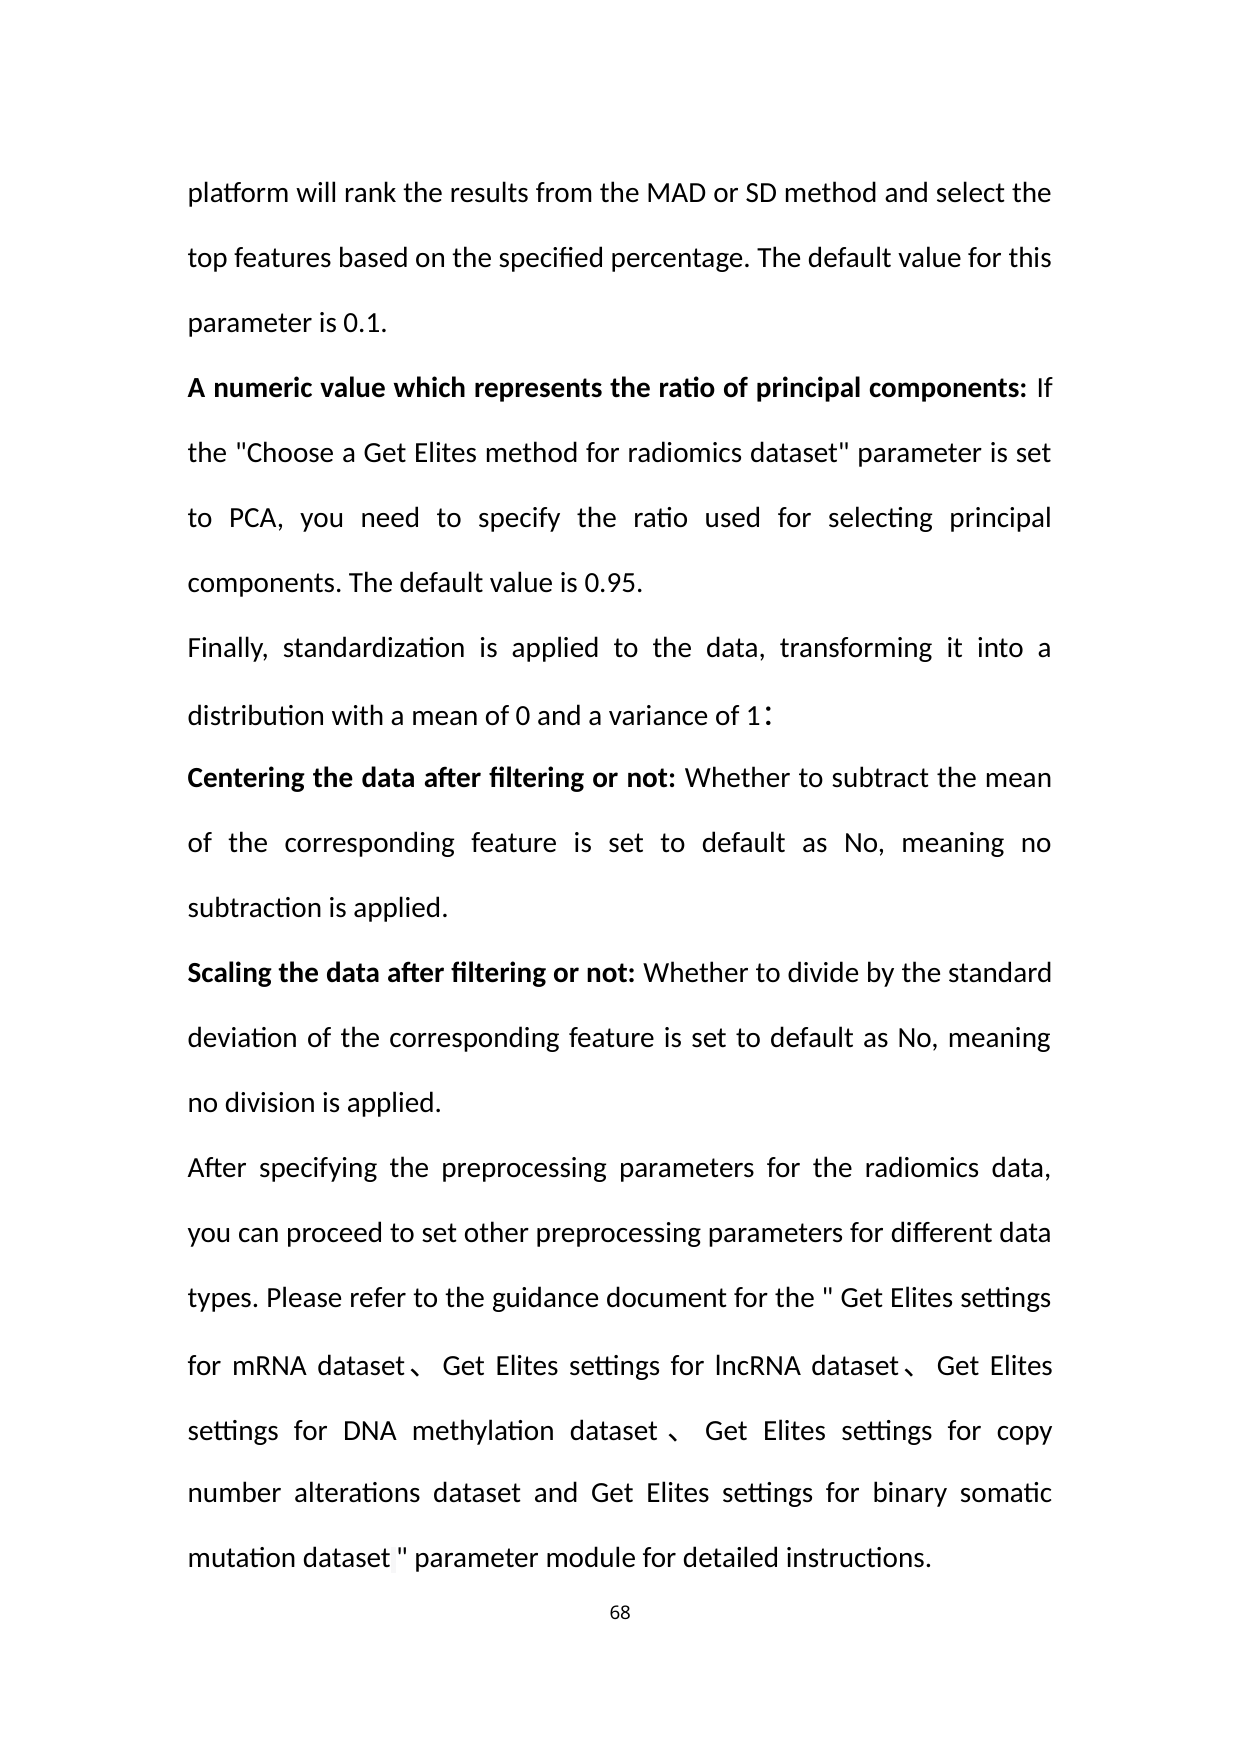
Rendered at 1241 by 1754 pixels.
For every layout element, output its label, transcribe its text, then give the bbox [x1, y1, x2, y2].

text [187, 160, 1053, 355]
text Finally, standardization is applied to the data, transforming it into a distribution with a mean of 0 and a variance of 1： [187, 615, 1053, 745]
text Scaling the data after filtering or not: Whether to divide by the standard deviation of the corresponding feature is set to default as No, meaning no division is applied. [187, 940, 1053, 1135]
text After specifying the preprocessing parameters for the radiomics data, you can proceed to set other preprocessing parameters for different data types. Please refer to the guidance document for the " Get Elites settings for mRNA dataset、Get Elites settings for lncRNA dataset、Get Elites settings for DNA methylation dataset、Get Elites settings for copy number alterations dataset and Get Elites settings for binary somatic mutation dataset " parameter module for detailed instructions. [187, 1135, 1053, 1590]
text A numeric value which represents the ratio of principal components: If the "Choose a Get Elites method for radiomics dataset" parameter is set to PCA, you need to specify the ratio used for selecting principal components. The default value is 0.95. [187, 355, 1053, 615]
text Centering the data after filtering or not: Whether to subtract the mean of the corresponding feature is set to default as No, meaning no subtraction is applied. [187, 745, 1053, 940]
